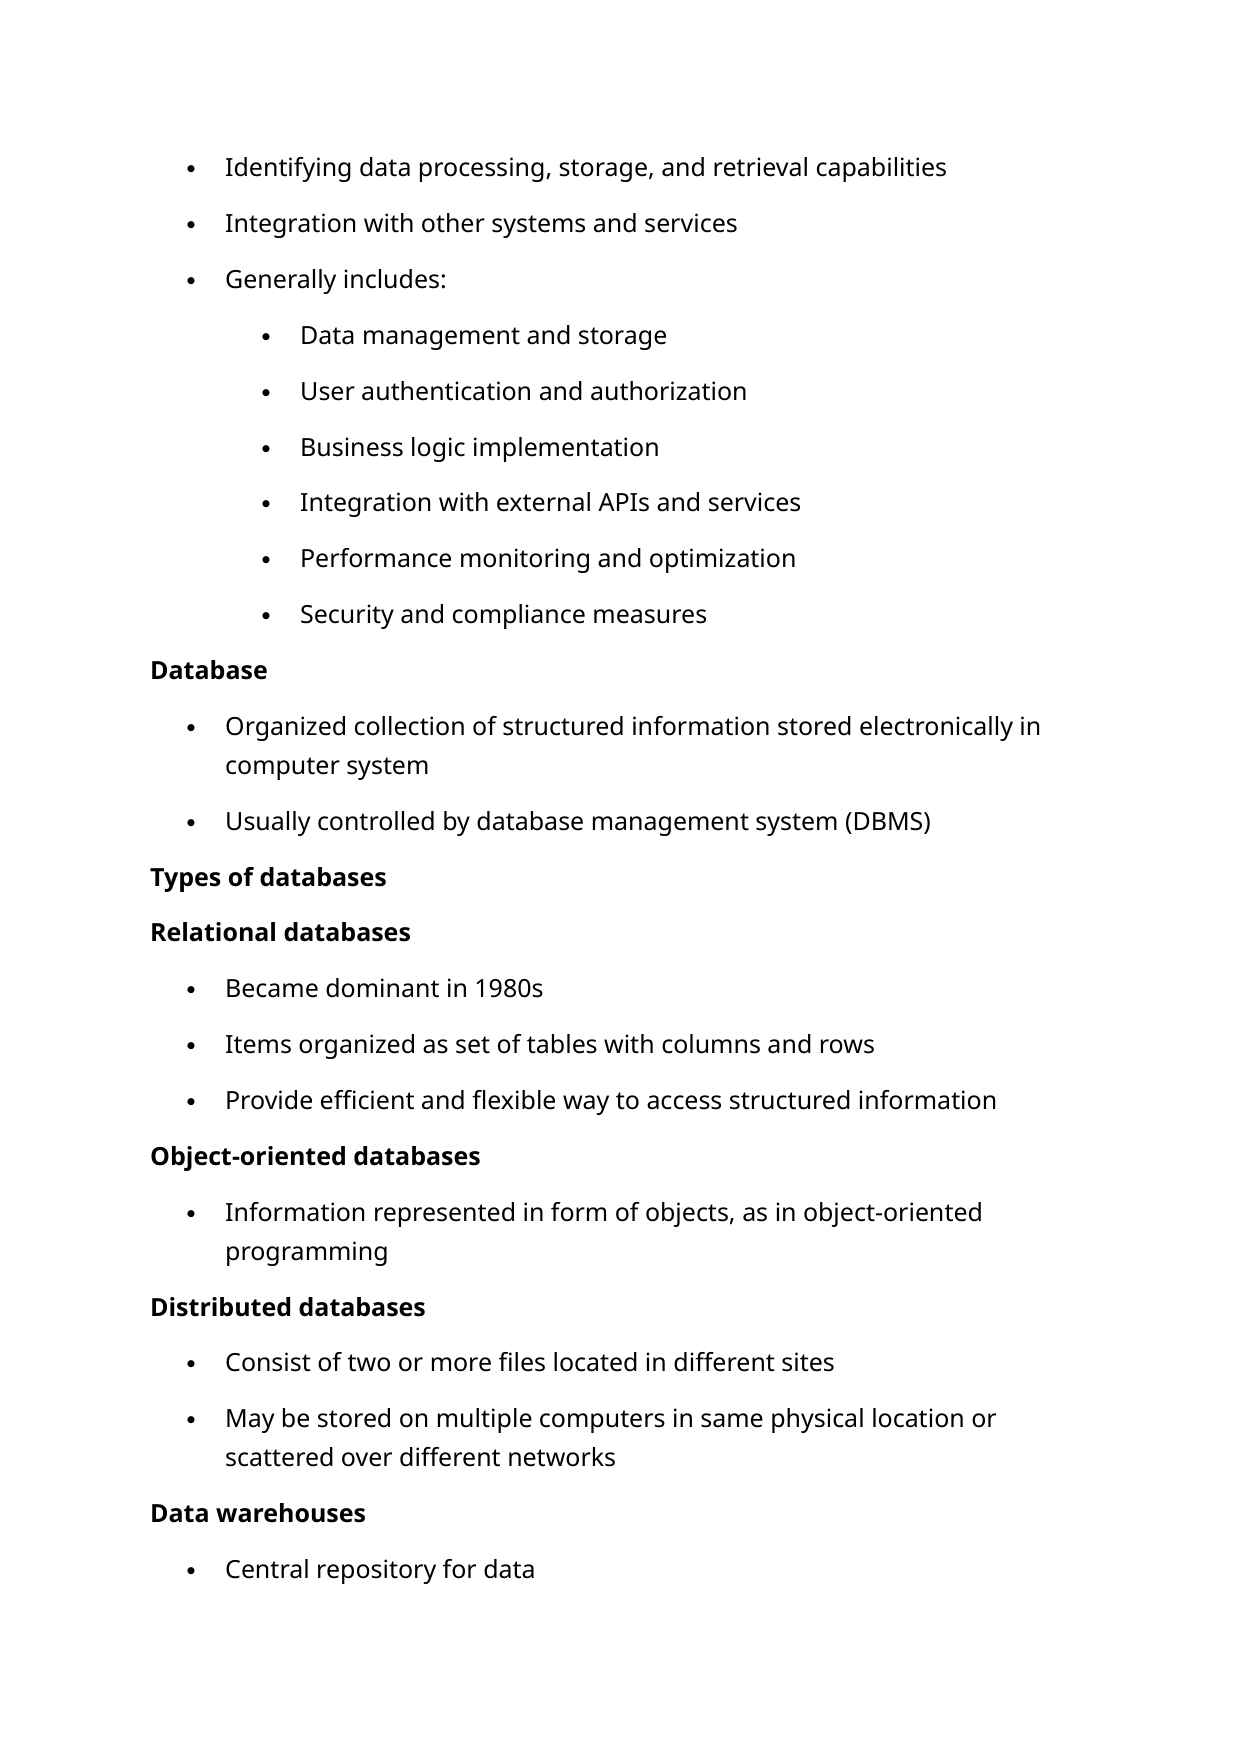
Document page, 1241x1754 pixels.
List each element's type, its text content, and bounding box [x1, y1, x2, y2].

text Database [150, 652, 1090, 687]
list Generally includes: [187, 262, 1090, 296]
list Performance monitoring and optimization [262, 541, 1090, 575]
text Relational databases [150, 915, 1090, 949]
list User authentication and authorization [262, 373, 1090, 407]
list Usually controlled by database management system (DBMS) [187, 803, 1090, 837]
list Central repository for data [187, 1552, 1090, 1586]
list Became dominant in 1980s [187, 971, 1090, 1005]
list Integration with other systems and services [187, 206, 1090, 240]
list Consist of two or more files located in different sites [187, 1345, 1090, 1379]
list Organized collection of structured information stored electronically in computer system [187, 708, 1090, 782]
text Types of databases [150, 859, 1090, 893]
list Information represented in form of objects, as in object-oriented programming [187, 1194, 1090, 1267]
list Integration with external APIs and services [262, 485, 1090, 519]
text Object-oriented databases [150, 1138, 1090, 1172]
list Items organized as set of tables with columns and rows [187, 1027, 1090, 1061]
list Business logic implementation [262, 429, 1090, 463]
text Distributed databases [150, 1289, 1090, 1323]
list May be stored on multiple computers in same physical location or scattered over different networks [187, 1401, 1090, 1474]
list Provide efficient and flexible way to access structured information [187, 1082, 1090, 1117]
list Data management and storage [262, 317, 1090, 352]
list Identifying data processing, storage, and retrieval capabilities [187, 150, 1090, 184]
text Data warehouses [150, 1496, 1090, 1530]
list Security and compliance measures [262, 597, 1090, 631]
